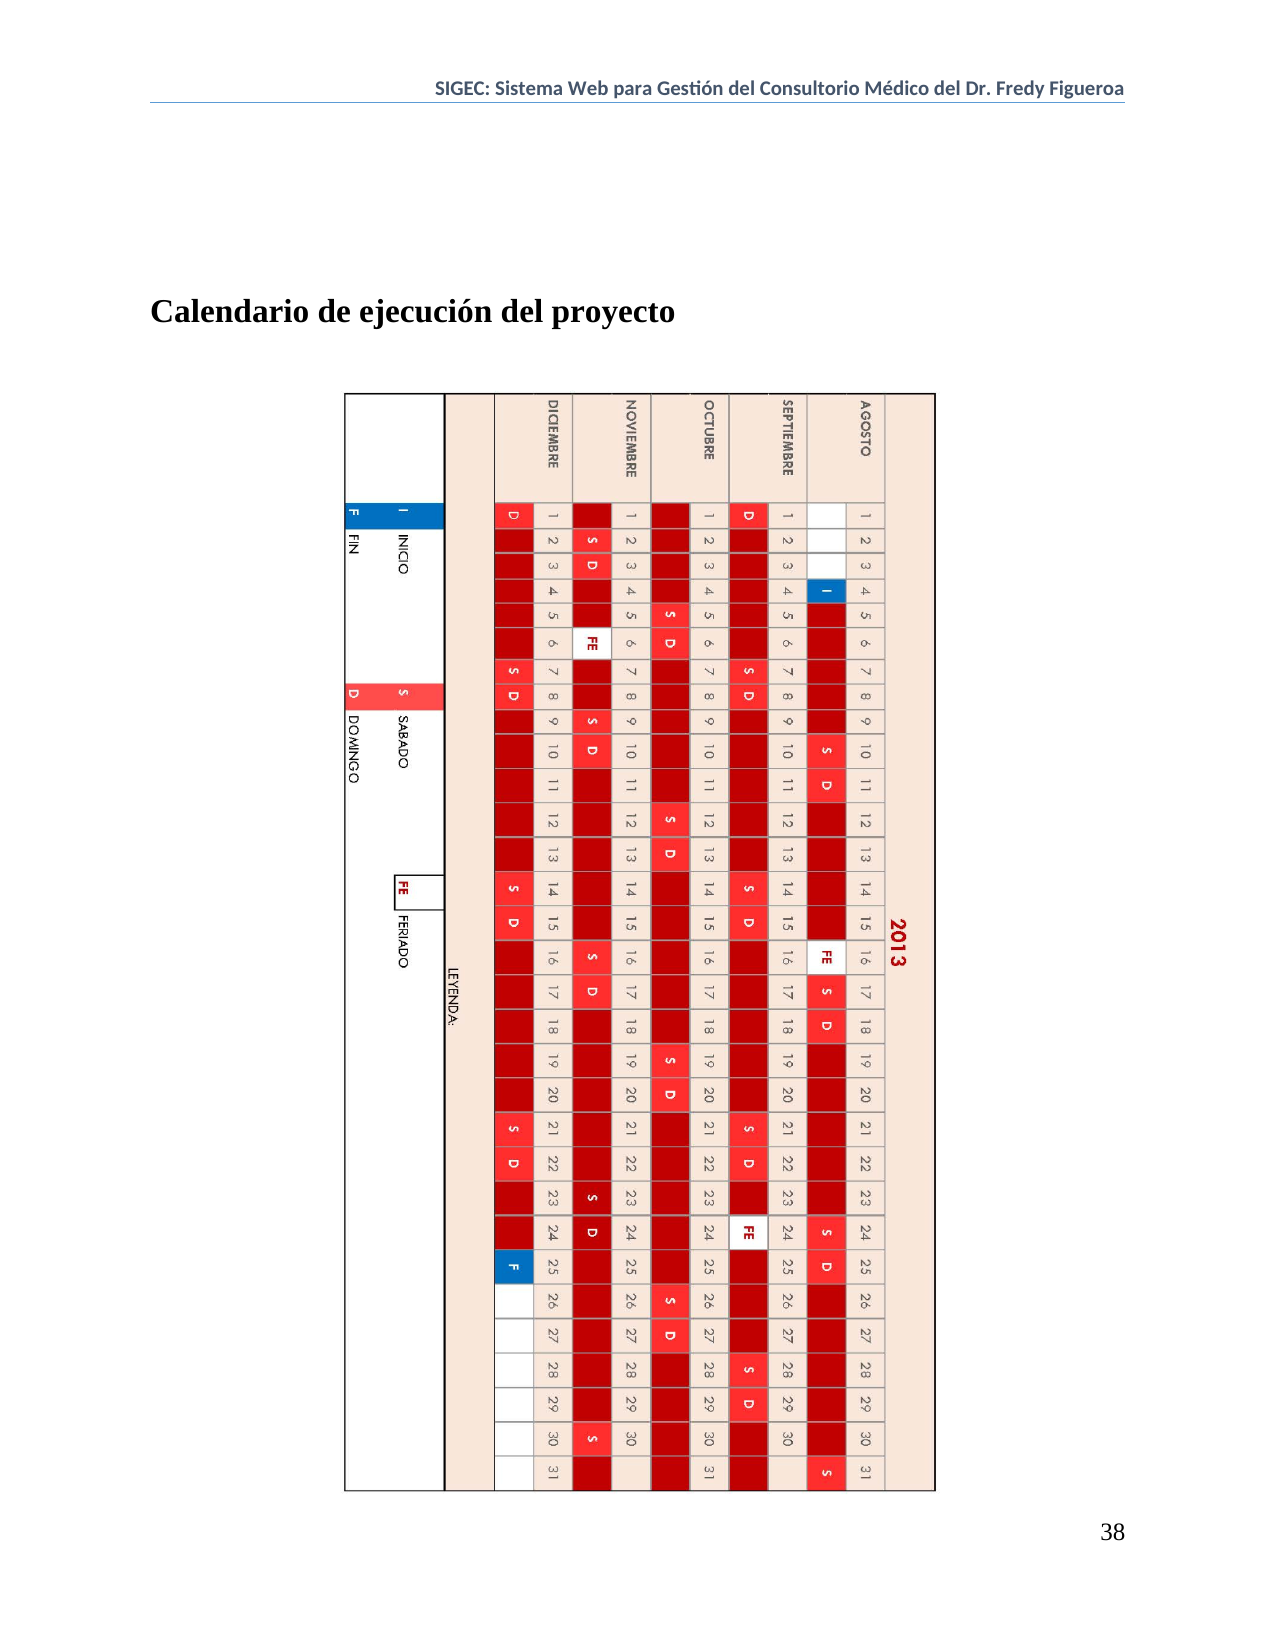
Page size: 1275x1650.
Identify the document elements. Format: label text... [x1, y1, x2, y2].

picture [332, 376, 946, 1503]
subtitle Calendario de ejecución del proyecto [150, 291, 1125, 330]
